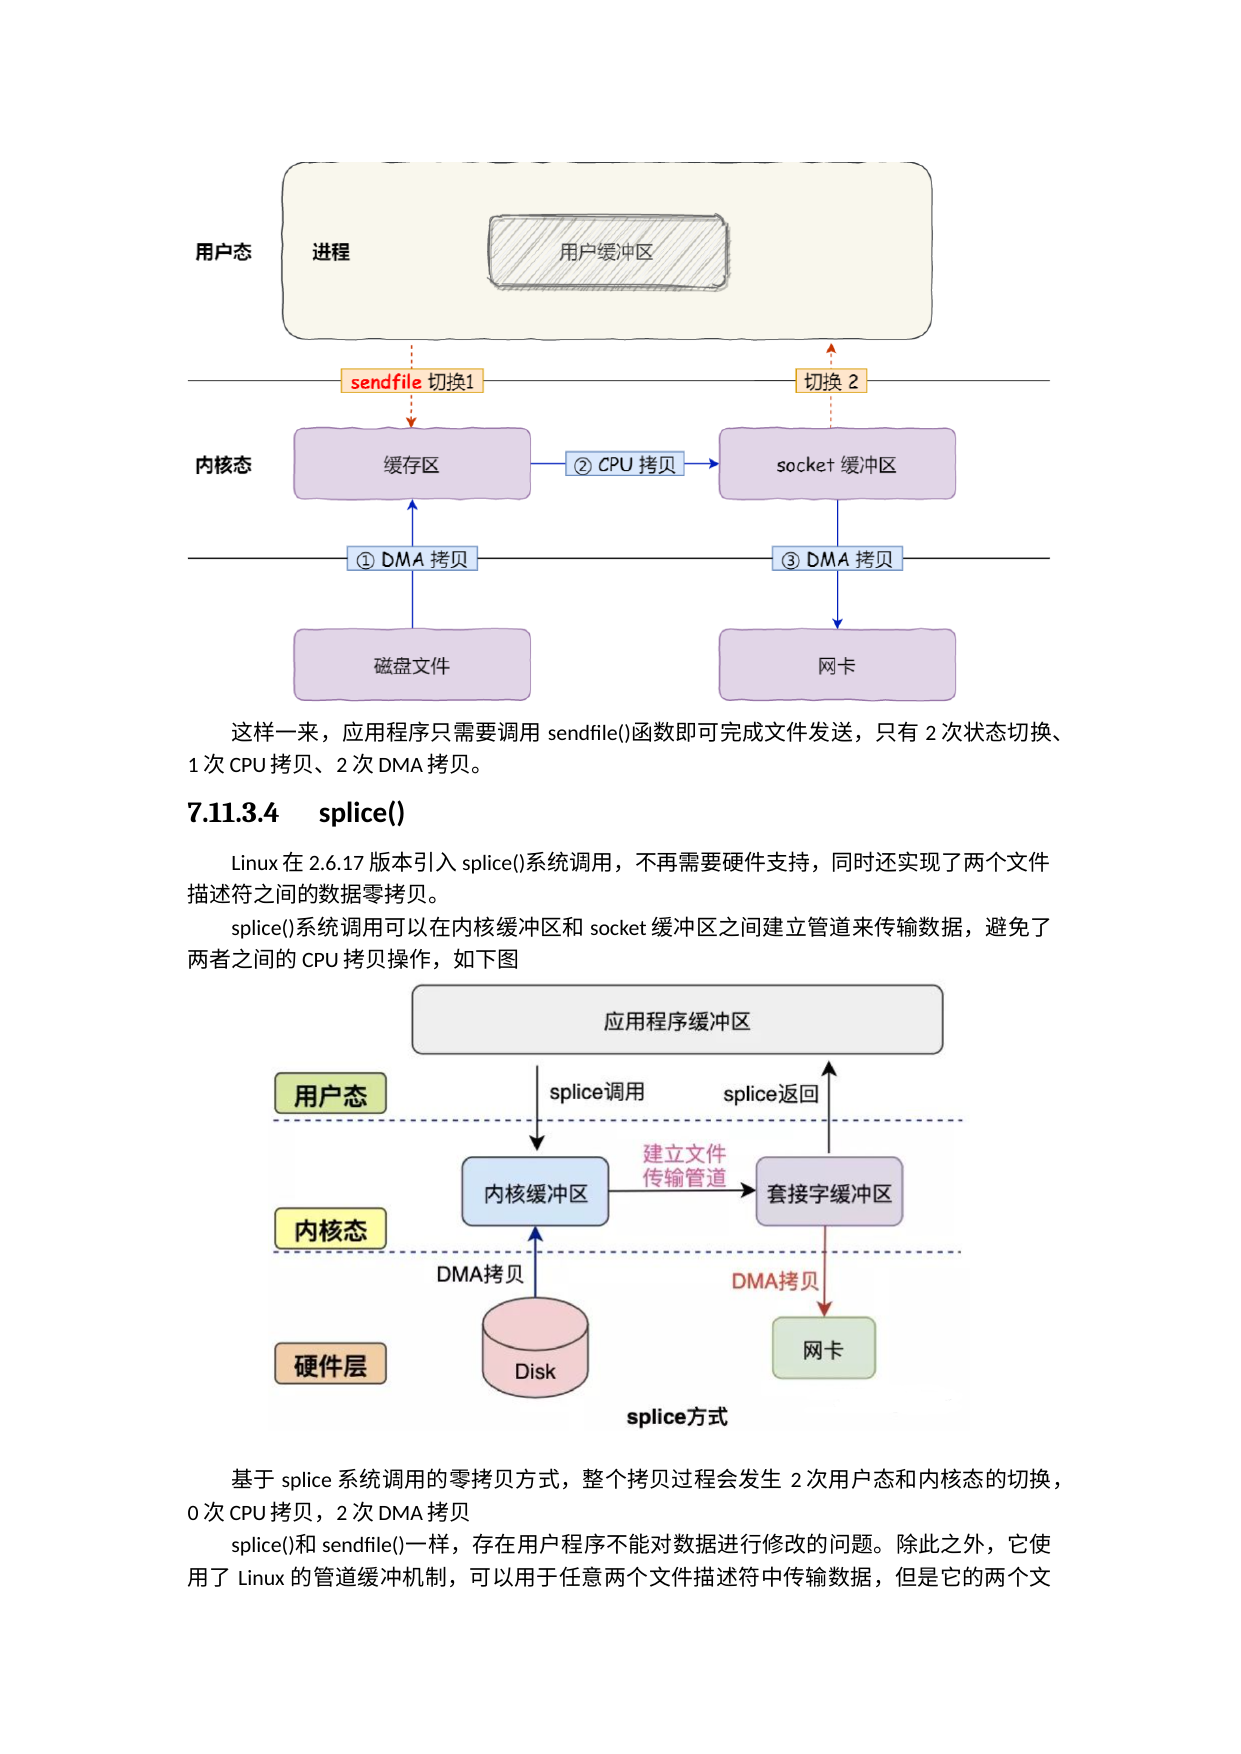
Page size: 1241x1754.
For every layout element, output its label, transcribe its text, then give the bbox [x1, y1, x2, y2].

text splice()系统调用可以在内核缓冲区和socket缓冲区之间建立管道来传输数据，避免了两者之间的 CPU 拷贝操作，如下图 [187, 909, 1053, 974]
picture [187, 162, 1053, 702]
picture [267, 974, 973, 1432]
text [187, 1527, 1053, 1592]
text 这样一来，应用程序只需要调用sendfile()函数即可完成文件发送，只有2次状态切换、1次CPU拷贝、2次DMA拷贝。 [187, 714, 1053, 779]
text splice() [187, 779, 1053, 844]
text Linux在2.6.17 版本引入 splice()系统调用，不再需要硬件支持，同时还实现了两个文件描述符之间的数据零拷贝。 [187, 844, 1053, 909]
text 基于 splice 系统调用的零拷贝方式，整个拷贝过程会发生 2次用户态和内核态的切换，0次CPU拷贝，2次DMA拷贝 [187, 1462, 1053, 1527]
